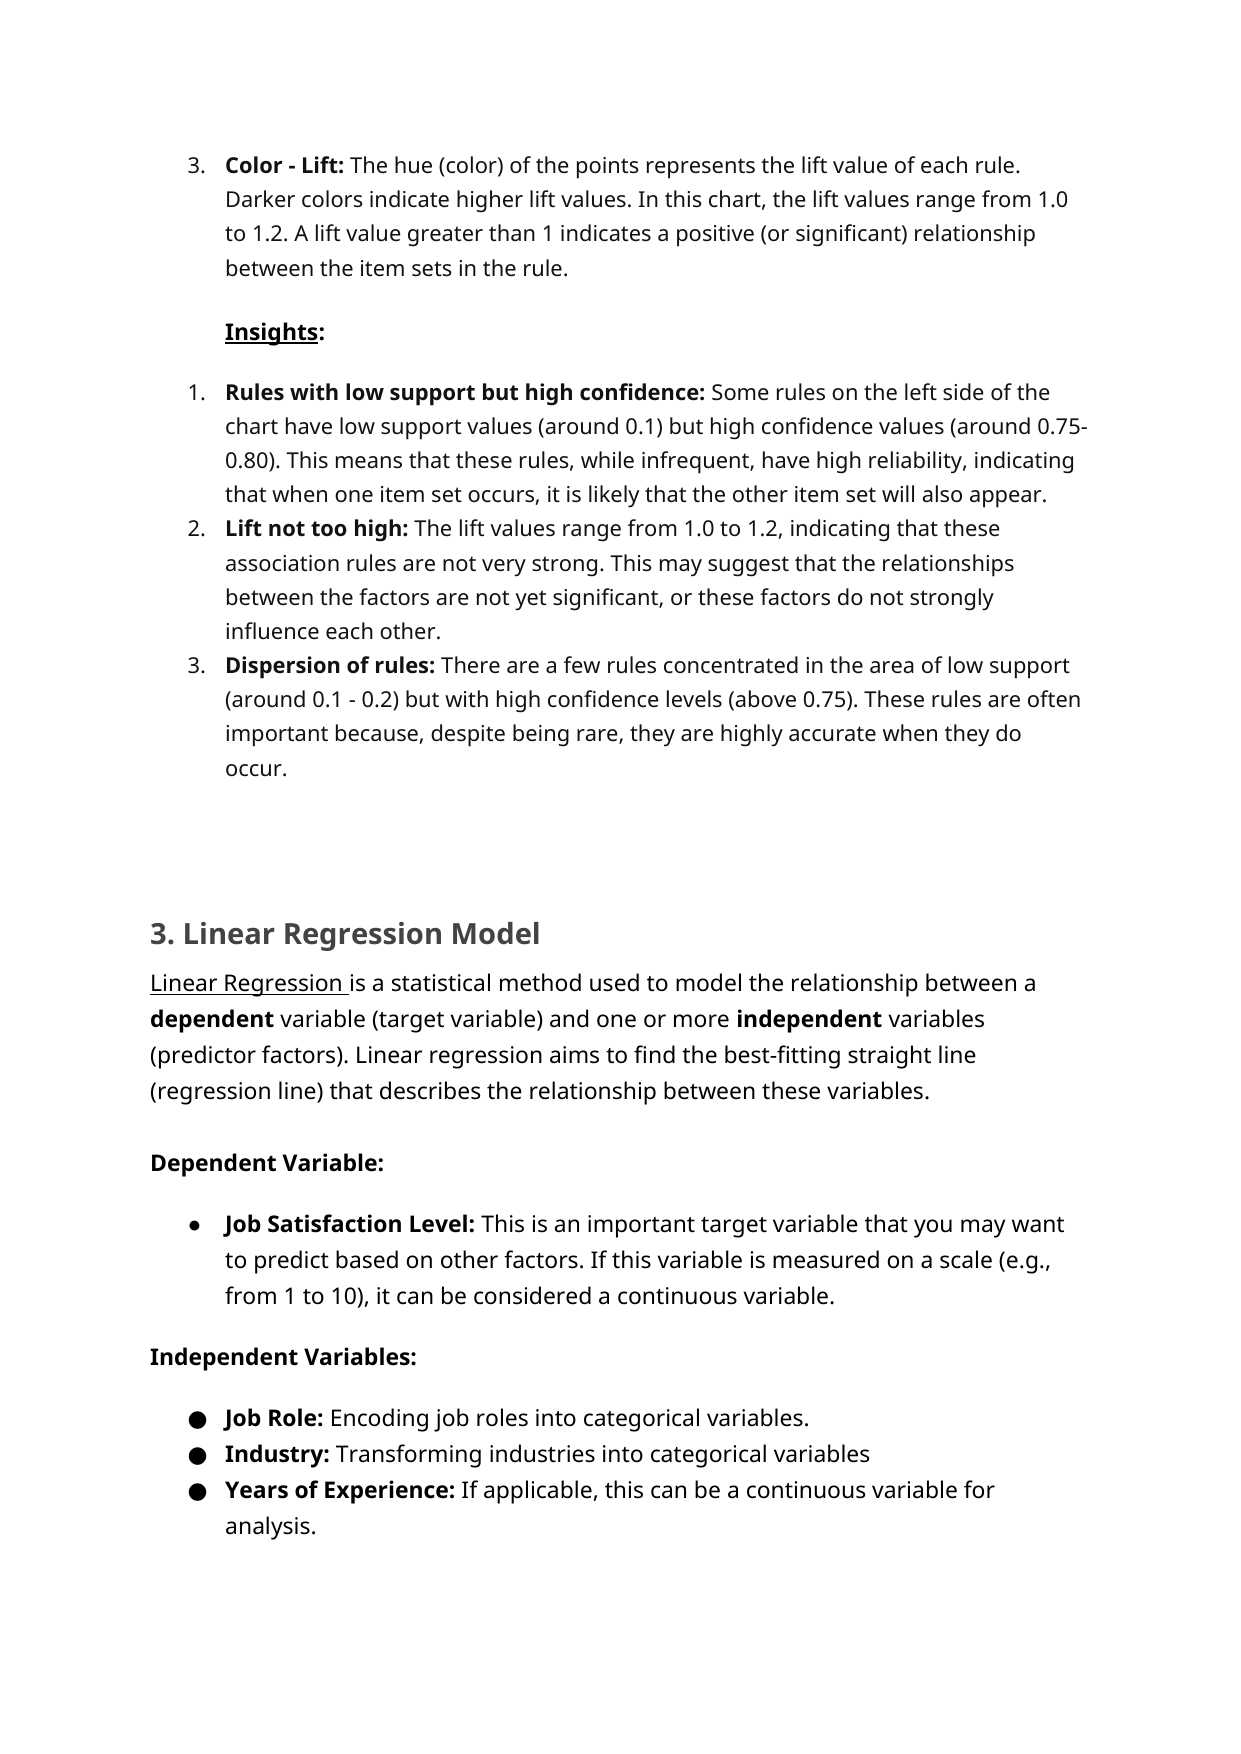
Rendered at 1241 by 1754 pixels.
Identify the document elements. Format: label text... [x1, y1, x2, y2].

text Independent Variables: [150, 1341, 1090, 1372]
list Color - Lift: The hue (color) of the points represents the lift value of each rule. Darker colors indicate higher lift values. In this chart, the lift values range from 1.0 to 1.2. A lift value greater than 1 indicates a positive (or significant) relationship between the item sets in the rule. [187, 150, 1090, 282]
list Rules with low support but high confidence: Some rules on the left side of the chart have low support values (around 0.1) but high confidence values (around 0.75-0.80). This means that these rules, while infrequent, have high reliability, indicating that when one item set occurs, it is likely that the other item set will also appear. [187, 377, 1090, 509]
subtitle 3. Linear Regression Model [150, 913, 1090, 953]
list Lift not too high: The lift values range from 1.0 to 1.2, indicating that these association rules are not very strong. This may suggest that the relationships between the factors are not yet significant, or these factors do not strongly influence each other. [187, 513, 1090, 646]
text Insights: [225, 316, 1090, 347]
list Years of Experience: If applicable, this can be a continuous variable for analysis. [187, 1474, 1090, 1541]
text Dependent Variable: [150, 1147, 1090, 1178]
text Linear Regression is a statistical method used to model the relationship between a dependent variable (target variable) and one or more independent variables (predictor factors). Linear regression aims to find the best-fitting straight line (regression line) that describes the relationship between these variables. [150, 967, 1090, 1106]
list Job Satisfaction Level: This is an important target variable that you may want to predict based on other factors. If this variable is measured on a scale (e.g., from 1 to 10), it can be considered a continuous variable. [187, 1208, 1090, 1311]
list Job Role: Encoding job roles into categorical variables. [187, 1402, 1090, 1433]
list Industry: Transforming industries into categorical variables [187, 1438, 1090, 1469]
list Dispersion of rules: There are a few rules concentrated in the area of low support (around 0.1 - 0.2) but with high confidence levels (above 0.75). These rules are often important because, despite being rare, they are highly accurate when they do occur. [187, 650, 1090, 782]
